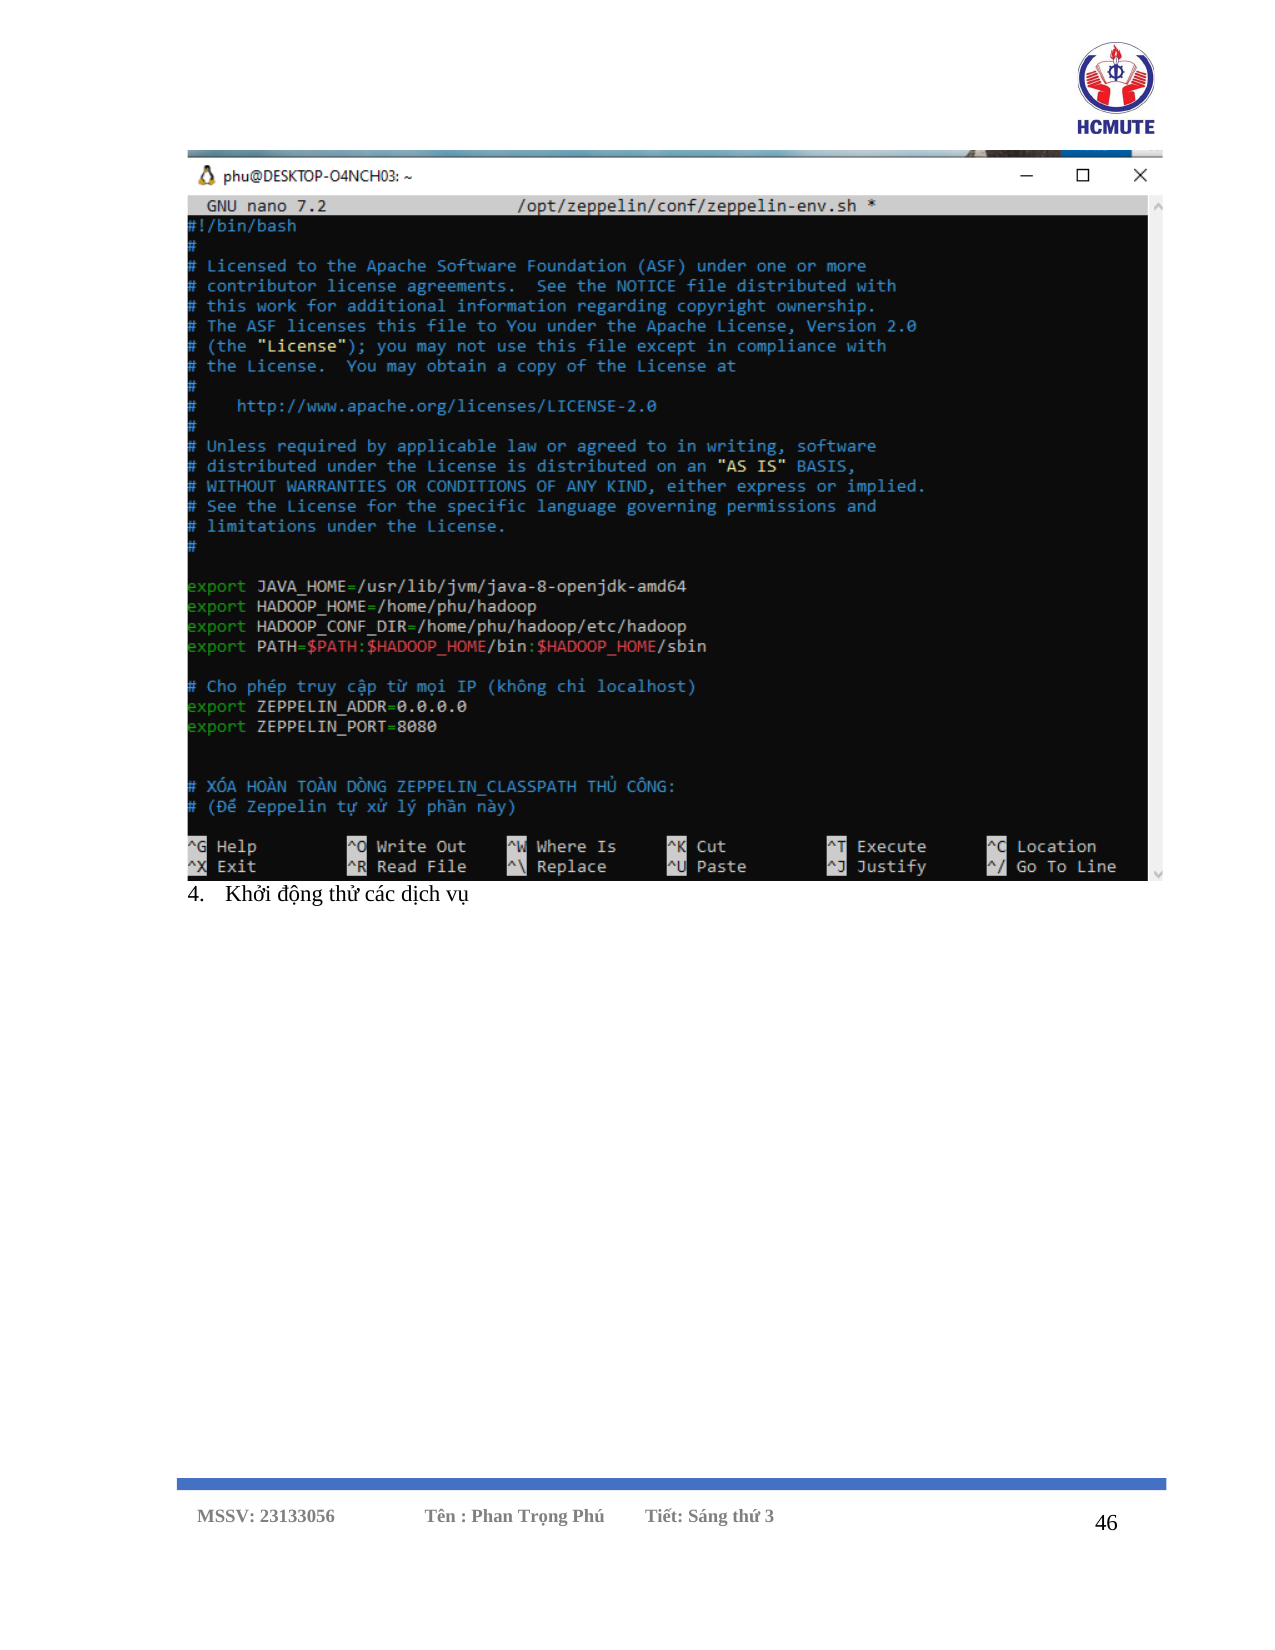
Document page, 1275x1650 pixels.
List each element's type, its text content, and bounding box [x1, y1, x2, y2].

list Khởi động thử các dịch vụ [187, 881, 1125, 907]
picture [1077, 42, 1155, 134]
picture [187, 150, 1163, 881]
